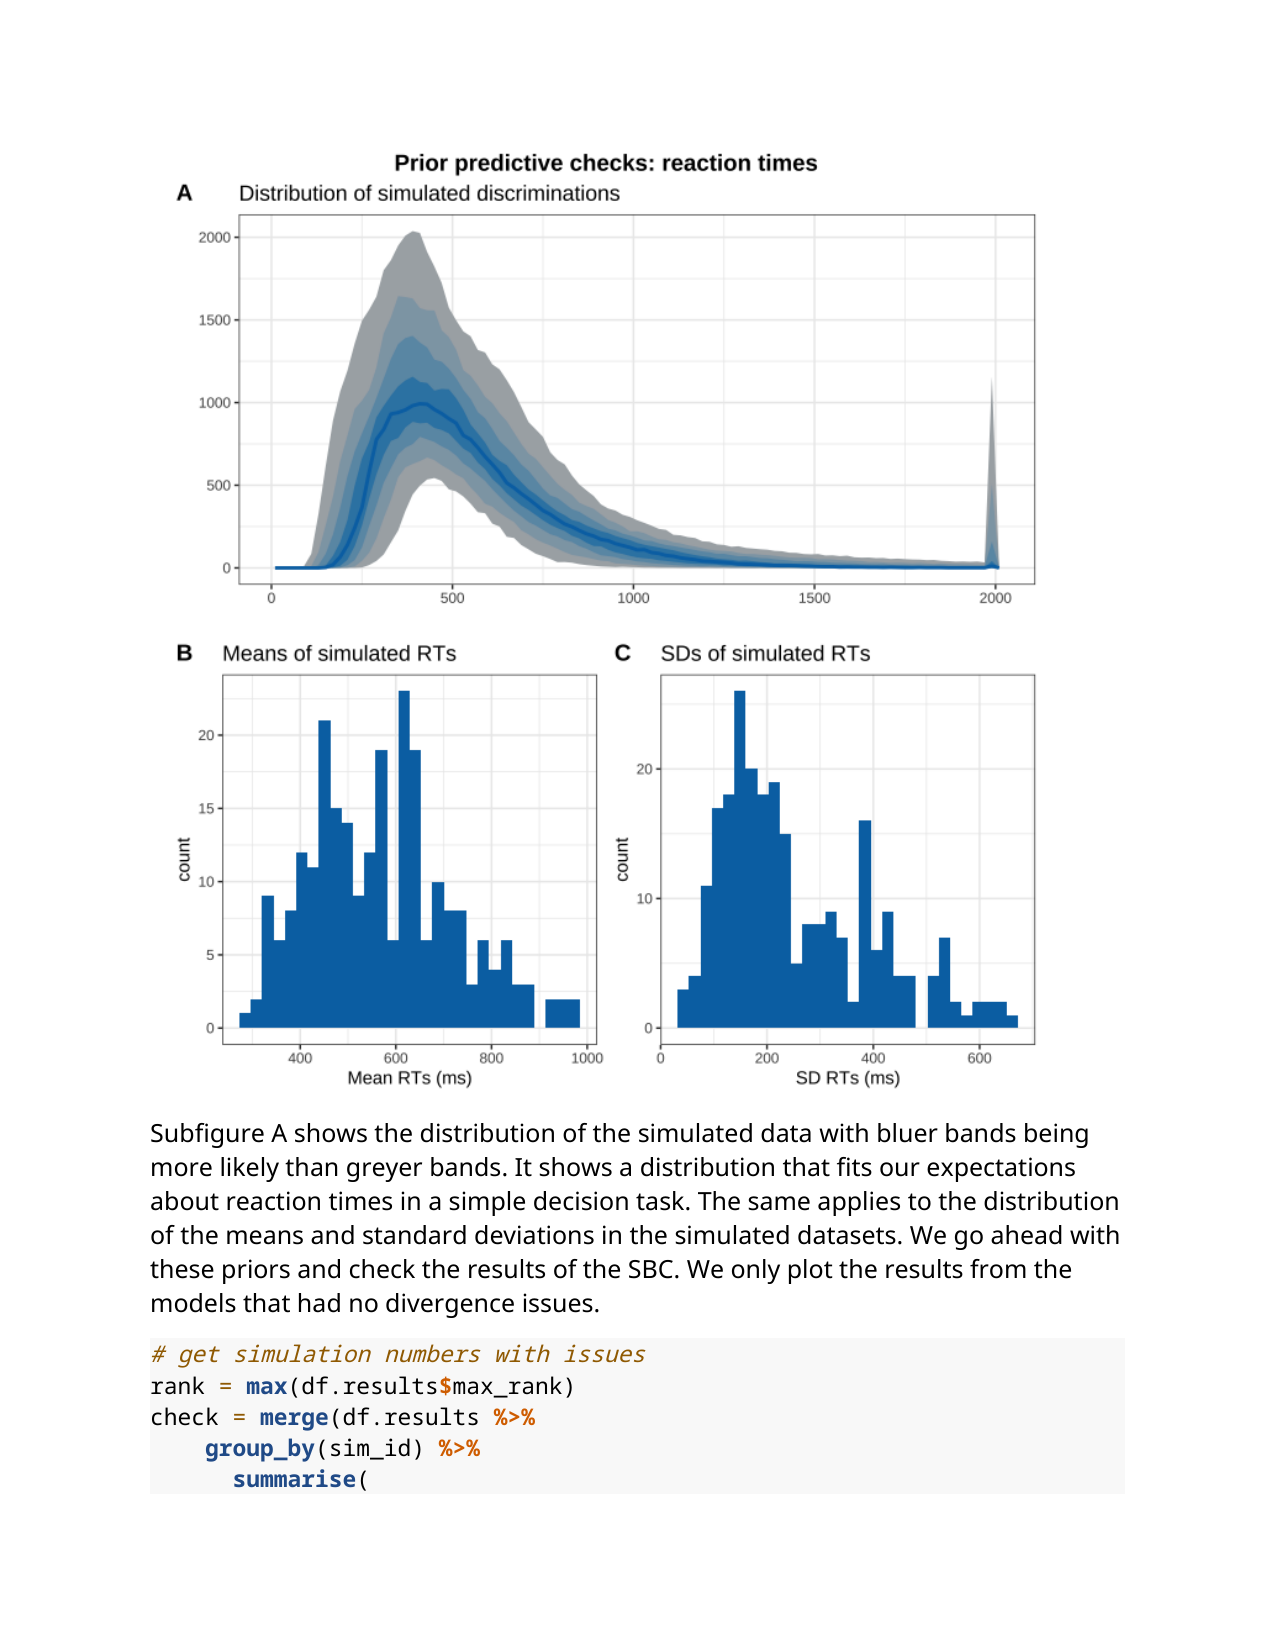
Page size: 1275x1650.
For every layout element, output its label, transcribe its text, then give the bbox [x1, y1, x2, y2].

text Subfigure A shows the distribution of the simulated data with bluer bands being more likely than greyer bands. It shows a distribution that fits our expectations about reaction times in a simple decision task. The same applies to the distribution of the means and standard deviations in the simulated datasets. We go ahead with these priors and check the results of the SBC. We only plot the results from the models that had no divergence issues. [150, 1115, 1125, 1319]
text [150, 1338, 1125, 1494]
picture [168, 150, 1044, 1097]
